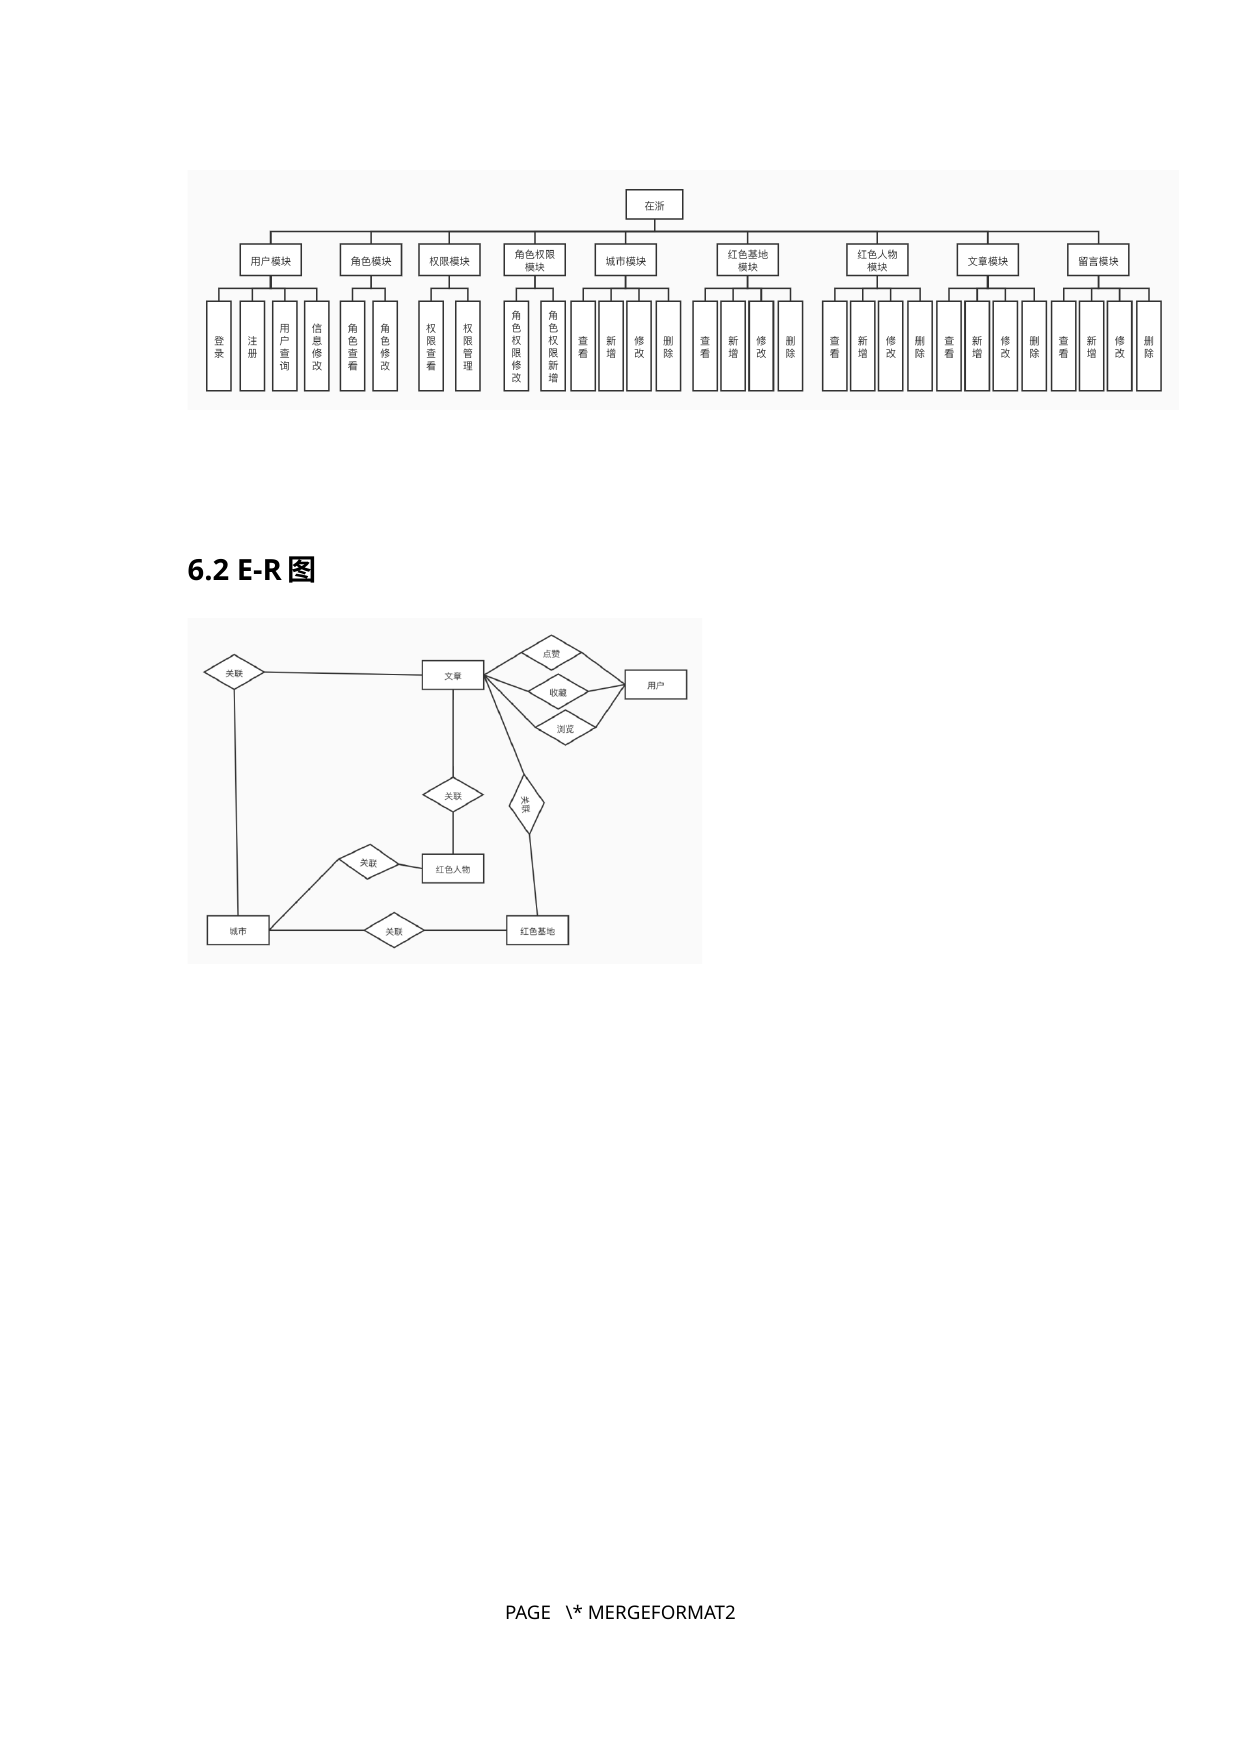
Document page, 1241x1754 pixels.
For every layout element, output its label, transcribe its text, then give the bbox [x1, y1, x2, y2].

text 6.2 E-R图 [187, 535, 1053, 600]
picture [187, 170, 1179, 410]
picture [187, 618, 703, 964]
